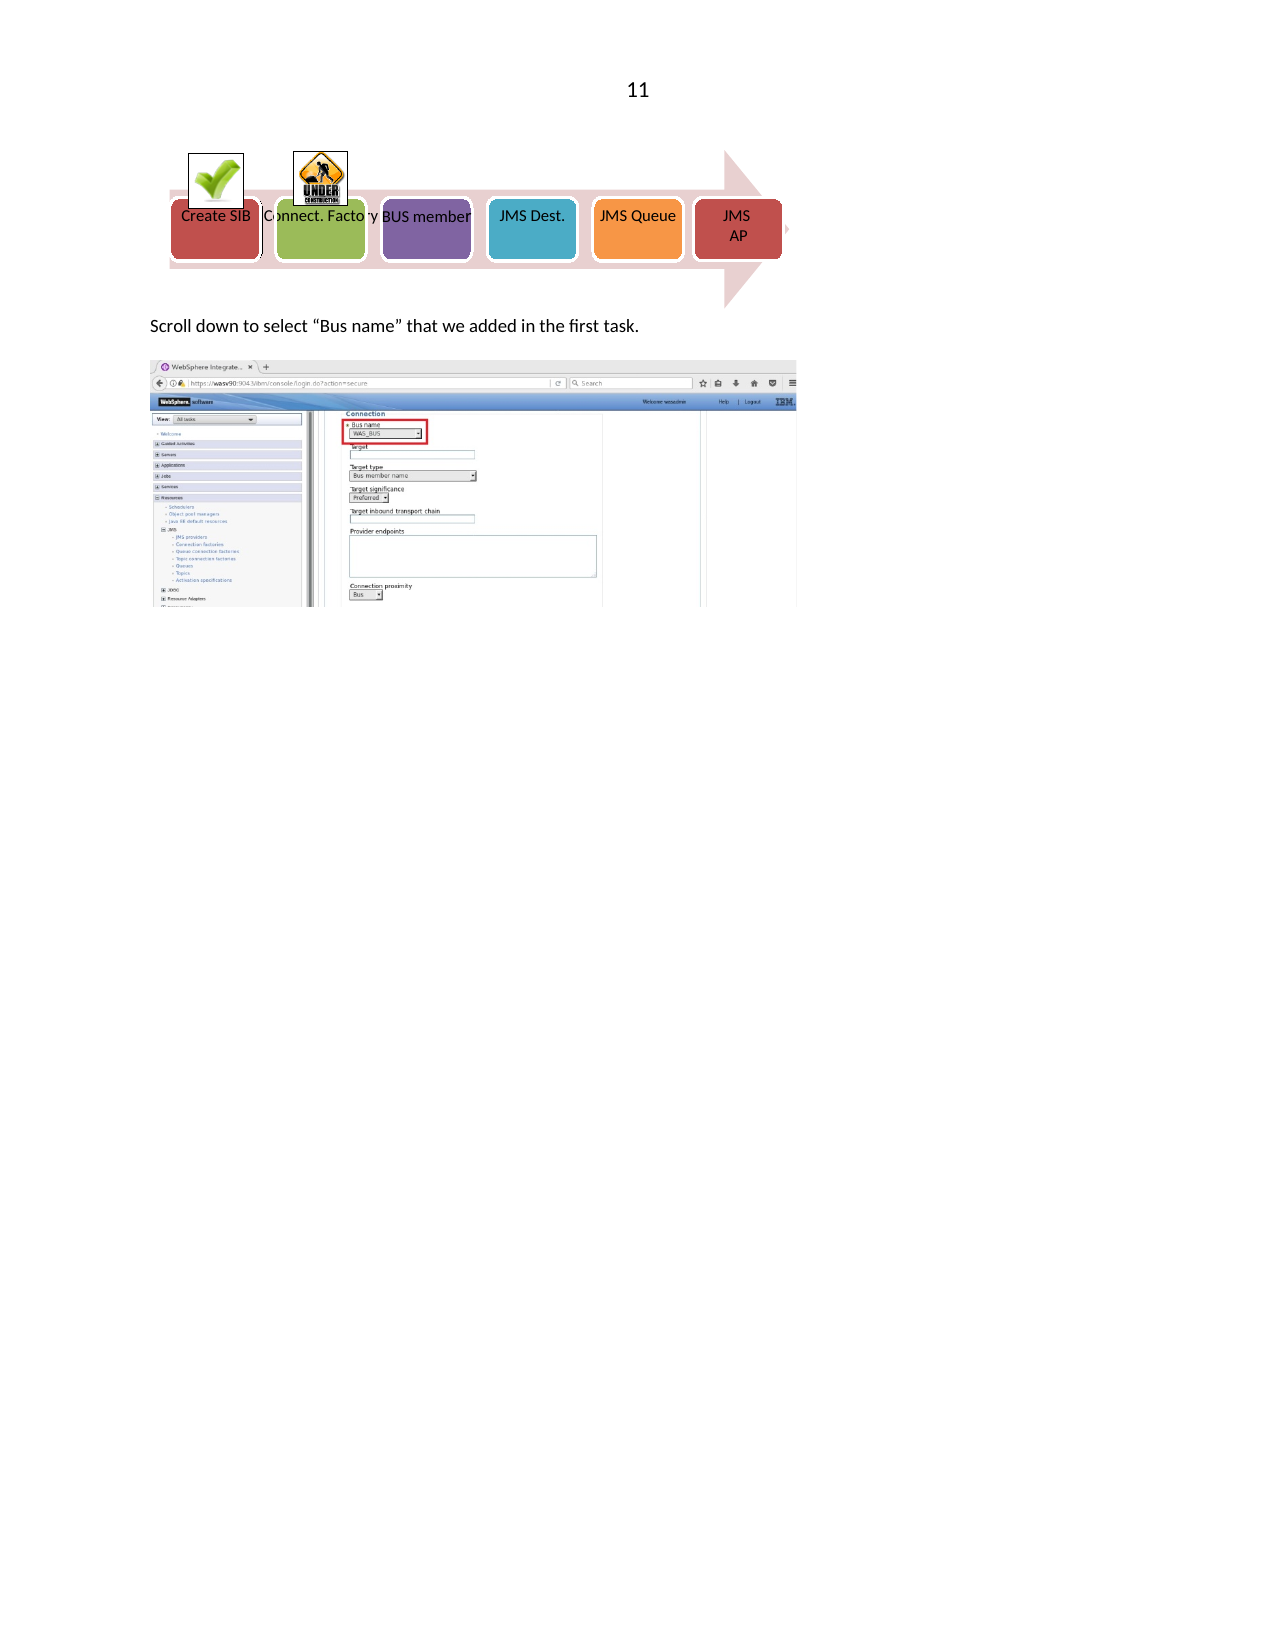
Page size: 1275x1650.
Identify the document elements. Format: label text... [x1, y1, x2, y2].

picture [150, 360, 797, 607]
text Scroll down to select “Bus name” that we added in the first task. [150, 314, 1125, 337]
picture [294, 152, 347, 205]
picture [189, 154, 243, 208]
